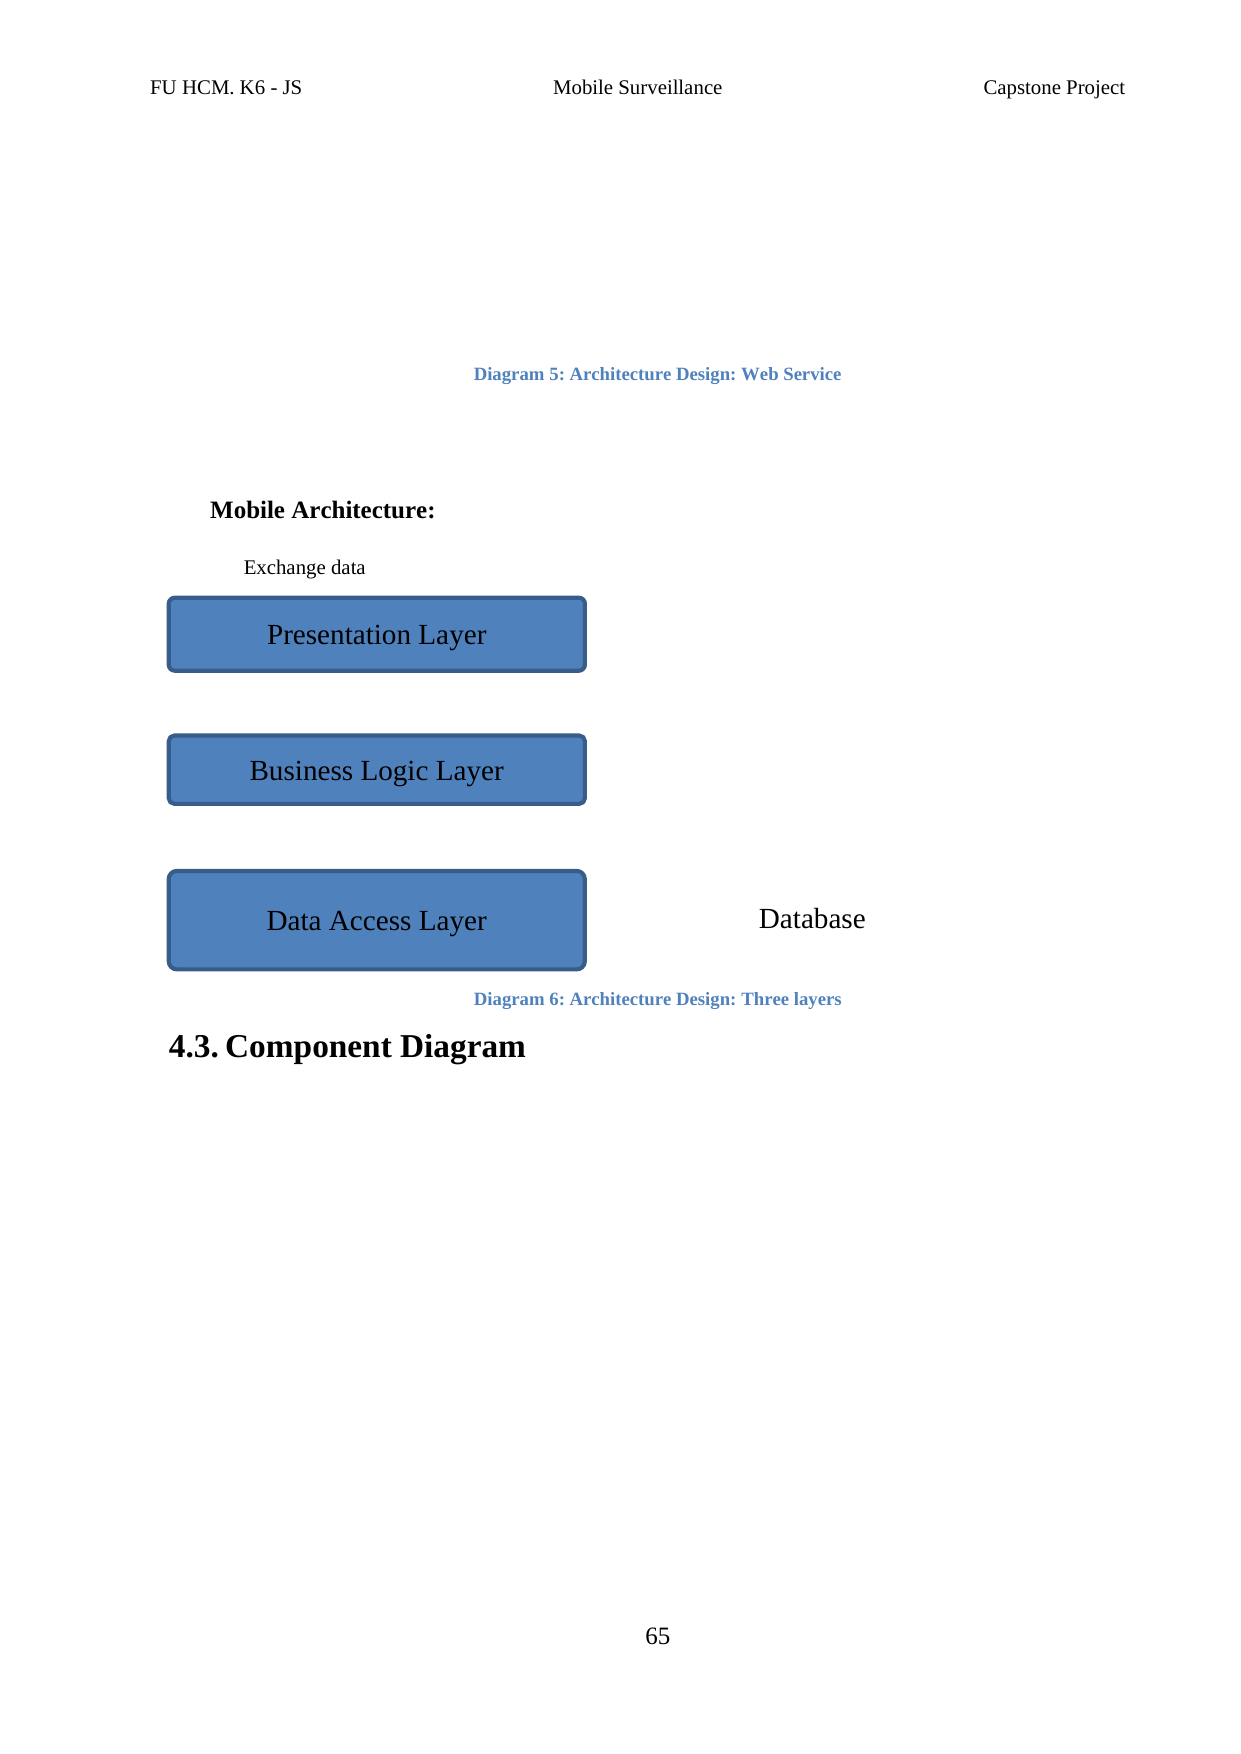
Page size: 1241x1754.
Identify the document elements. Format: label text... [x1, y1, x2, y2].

subtitle Component Diagram [169, 1026, 1165, 1064]
text Mobile Architecture: [210, 496, 1165, 524]
text Diagram 6: Architecture Design: Three layers [150, 988, 1165, 1009]
text Diagram 5: Architecture Design: Web Service [150, 363, 1165, 385]
text Exchange data [150, 543, 1165, 579]
